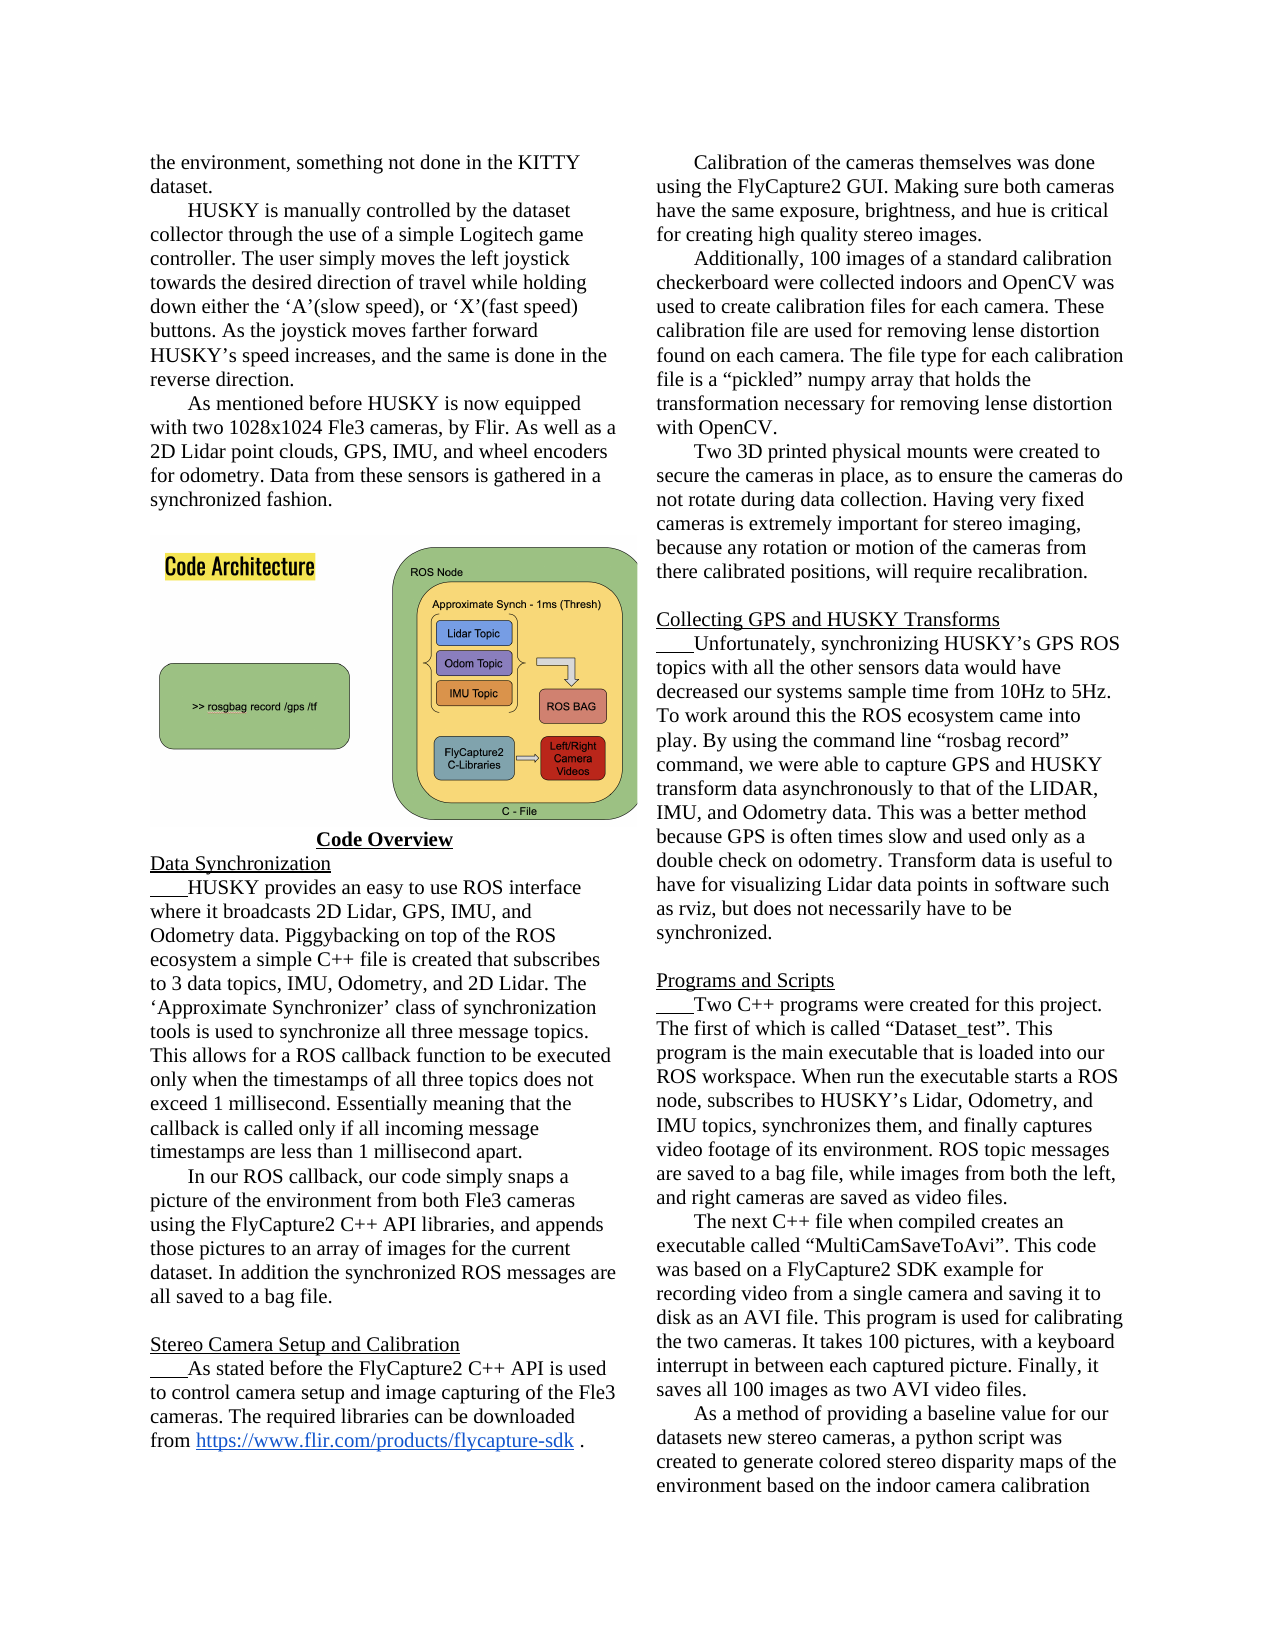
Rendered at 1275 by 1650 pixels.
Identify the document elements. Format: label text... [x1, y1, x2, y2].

text Calibration of the cameras themselves was done using the FlyCapture2 GUI. Making sure both cameras have the same exposure, brightness, and hue is critical for creating high quality stereo images. [656, 150, 1125, 246]
text As stated before the FlyCapture2 C++ API is used to control camera setup and image capturing of the Fle3 cameras. The required libraries can be downloaded from https://www.flir.com/products/flycapture-sdk . [150, 1356, 619, 1452]
text HUSKY provides an easy to use ROS interface where it broadcasts 2D Lidar, GPS, IMU, and Odometry data. Piggybacking on top of the ROS ecosystem a simple C++ file is created that subscribes to 3 data topics, IMU, Odometry, and 2D Lidar. The ‘Approximate Synchronizer’ class of synchronization tools is used to synchronize all three message topics. This allows for a ROS callback function to be executed only when the timestamps of all three topics does not exceed 1 millisecond. Essentially meaning that the callback is called only if all incoming message timestamps are less than 1 millisecond apart. [150, 875, 619, 1163]
text Stereo Camera Setup and Calibration [150, 1332, 619, 1356]
text The next C++ file when compiled creates an executable called “MultiCamSaveToAvi”. This code was based on a FlyCapture2 SDK example for recording video from a single camera and saving it to disk as an AVI file. This program is used for calibrating the two cameras. It takes 100 pictures, with a keyboard interrupt in between each captured picture. Finally, it saves all 100 images as two AVI video files. [656, 1209, 1125, 1401]
text Additionally, 100 images of a standard calibration checkerboard were collected indoors and OpenCV was used to create calibration files for each camera. These calibration file are used for removing lense distortion found on each camera. The file type for each calibration file is a “pickled” numpy array that holds the transformation necessary for removing lense distortion with OpenCV. [656, 246, 1125, 439]
text Unfortunately, synchronizing HUSKY’s GPS ROS topics with all the other sensors data would have decreased our systems sample time from 10Hz to 5Hz. To work around this the ROS ecosystem came into play. By using the command line “rosbag record” command, we were able to capture GPS and HUSKY transform data asynchronously to that of the LIDAR, IMU, and Odometry data. This was a better method because GPS is often times slow and used only as a double check on odometry. Transform data is useful to have for visualizing Lidar data points in software such as rviz, but does not necessarily have to be synchronized. [656, 631, 1125, 944]
text Data Synchronization [150, 851, 619, 875]
text Two C++ programs were created for this project. The first of which is called “Dataset_test”. This program is the main executable that is loaded into our ROS workspace. When run the executable starts a ROS node, subscribes to HUSKY’s Lidar, Odometry, and IMU topics, synchronizes them, and finally captures video footage of its environment. ROS topic messages are saved to a bag file, while images from both the left, and right cameras are saved as video files. [656, 992, 1125, 1209]
text HUSKY is manually controlled by the dataset collector through the use of a simple Logitech game controller. The user simply moves the left joystick towards the desired direction of travel while holding down either the ‘A’(slow speed), or ‘X’(fast speed) buttons. As the joystick moves farther forward HUSKY’s speed increases, and the same is done in the reverse direction. [150, 198, 619, 391]
text Code Overview [150, 827, 619, 851]
text As mentioned before HUSKY is now equipped with two 1028x1024 Fle3 cameras, by Flir. As well as a 2D Lidar point clouds, GPS, IMU, and wheel encoders for odometry. Data from these sensors is gathered in a synchronized fashion. [150, 391, 619, 511]
text In our ROS callback, our code simply snaps a picture of the environment from both Fle3 cameras using the FlyCapture2 C++ API libraries, and appends those pictures to an array of images for the current dataset. In addition the synchronized ROS messages are all saved to a bag file. [150, 1163, 619, 1308]
text Programs and Scripts [656, 968, 1125, 992]
picture [150, 535, 638, 827]
text Collecting GPS and HUSKY Transforms [656, 607, 1125, 631]
text Two 3D printed physical mounts were created to secure the cameras in place, as to ensure the cameras do not rotate during data collection. Having very fixed cameras is extremely important for stereo imaging, because any rotation or motion of the cameras from there calibrated positions, will require recalibration. [656, 439, 1125, 583]
